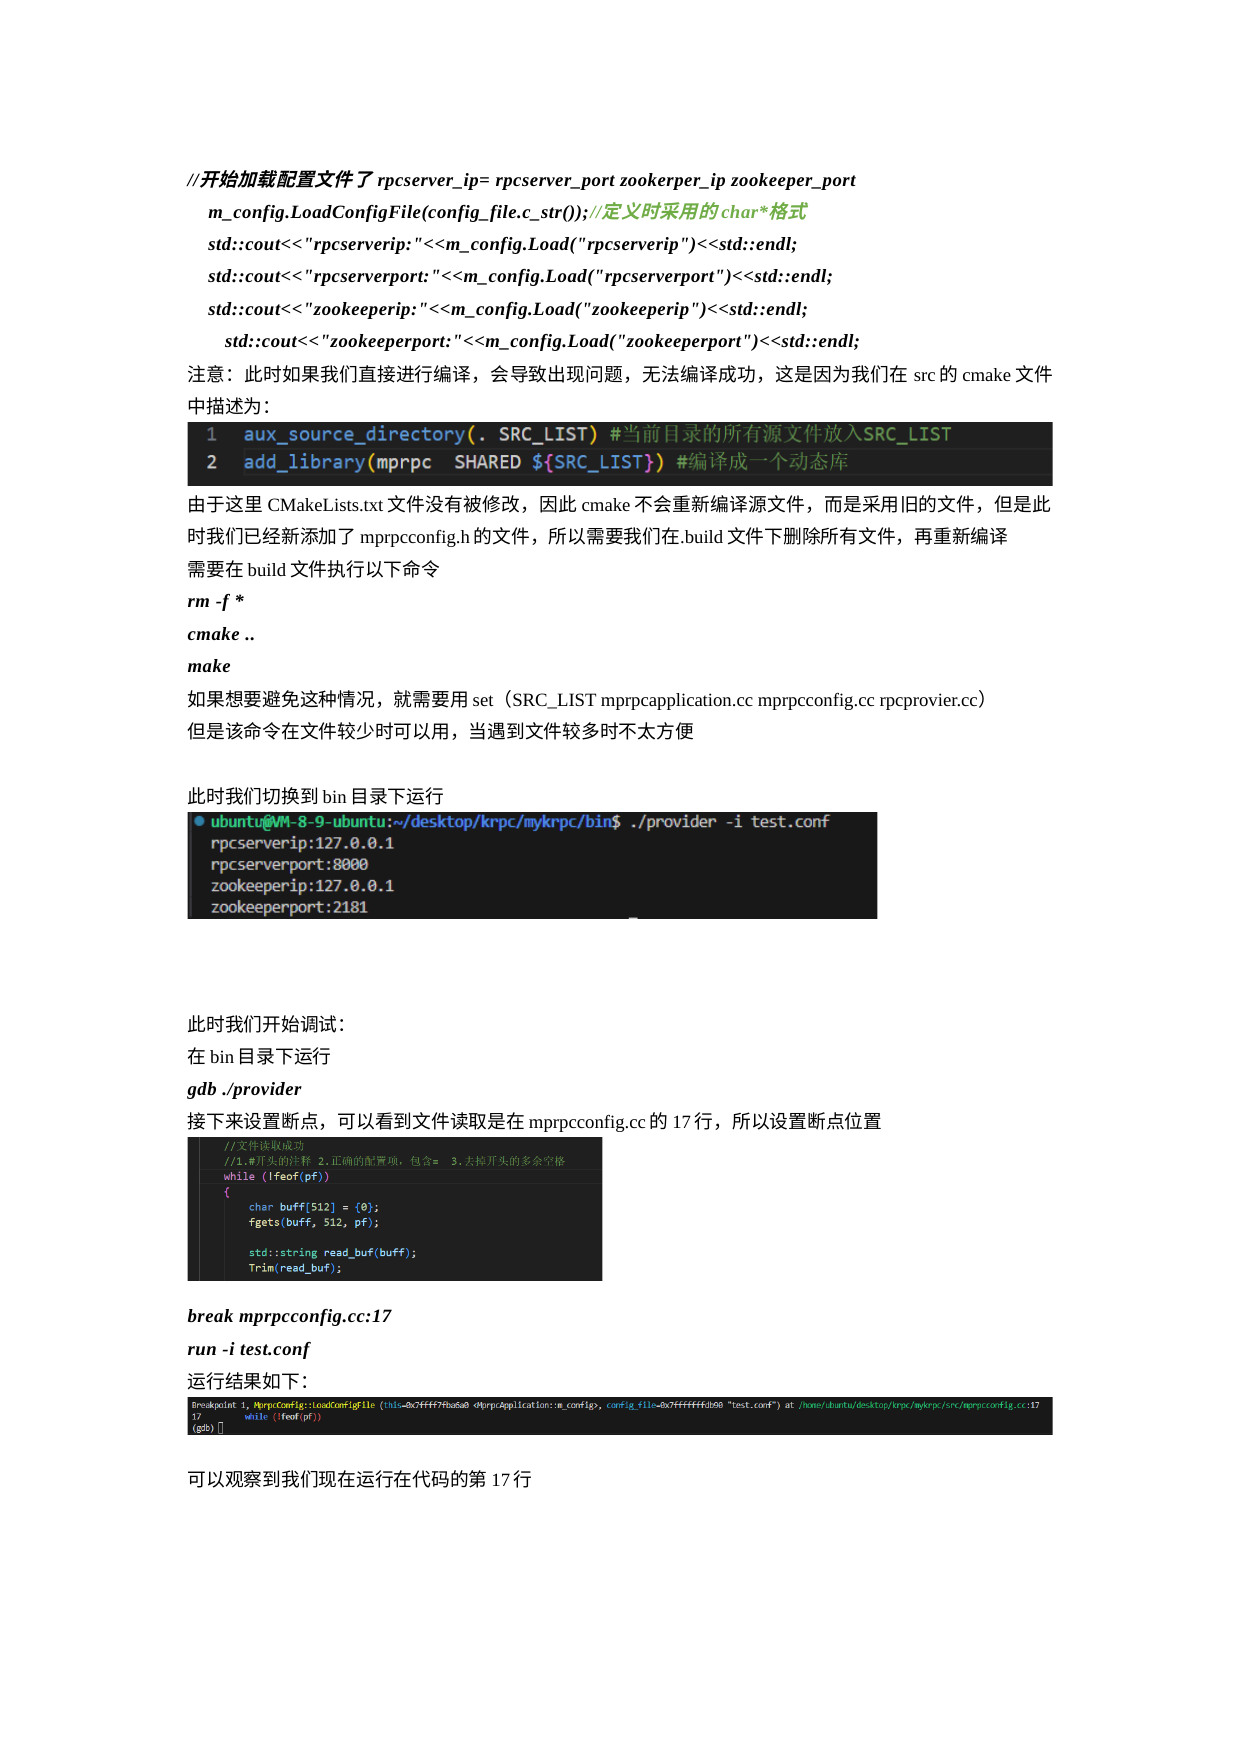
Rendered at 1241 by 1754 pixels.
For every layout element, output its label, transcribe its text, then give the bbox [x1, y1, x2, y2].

picture [187, 812, 878, 919]
text make [187, 649, 1053, 682]
text 在bin目录下运行 [187, 1039, 1053, 1072]
text std::cout<<"rpcserverport:"<<m_config.Load("rpcserverport")<<std::endl; [187, 259, 1053, 292]
text 接下来设置断点，可以看到文件读取是在mprpcconfig.cc的17行，所以设置断点位置 [187, 1104, 1053, 1137]
text break mprpcconfig.cc:17 [187, 1299, 1053, 1332]
text 可以观察到我们现在运行在代码的第17行 [187, 1462, 1053, 1494]
picture [187, 1397, 1053, 1435]
text cmake .. [187, 617, 1053, 649]
text std::cout<<"zookeeperip:"<<m_config.Load("zookeeperip")<<std::endl; [187, 292, 1053, 324]
text //开始加载配置文件了 rpcserver_ip= rpcserver_port zookerper_ip zookeeper_port [187, 162, 1053, 194]
text 需要在build文件执行以下命令 [187, 552, 1053, 584]
text 此时我们开始调试： [187, 1007, 1053, 1039]
text 由于这里CMakeLists.txt文件没有被修改，因此cmake不会重新编译源文件，而是采用旧的文件，但是此时我们已经新添加了mprpcconfig.h的文件，所以需要我们在.build文件下删除所有文件，再重新编译 [187, 487, 1053, 552]
text std::cout<<"rpcserverip:"<<m_config.Load("rpcserverip")<<std::endl; [187, 227, 1053, 259]
text m_config.LoadConfigFile(config_file.c_str());//定义时采用的char*格式 [187, 194, 1053, 227]
text gdb ./provider [187, 1072, 1053, 1104]
text std::cout<<"zookeeperport:"<<m_config.Load("zookeeperport")<<std::endl; [187, 324, 1053, 357]
text 但是该命令在文件较少时可以用，当遇到文件较多时不太方便 [187, 714, 1053, 747]
text 如果想要避免这种情况，就需要用set（SRC_LIST mprpcapplication.cc mprpcconfig.cc rpcprovier.cc） [187, 682, 1053, 714]
text 运行结果如下： [187, 1364, 1053, 1397]
picture [187, 1137, 603, 1281]
text rm -f * [187, 584, 1053, 617]
text 注意：此时如果我们直接进行编译，会导致出现问题，无法编译成功，这是因为我们在src的cmake文件中描述为： [187, 357, 1053, 422]
text run -i test.conf [187, 1332, 1053, 1364]
picture [187, 422, 1053, 486]
text 此时我们切换到bin目录下运行 [187, 779, 1053, 812]
